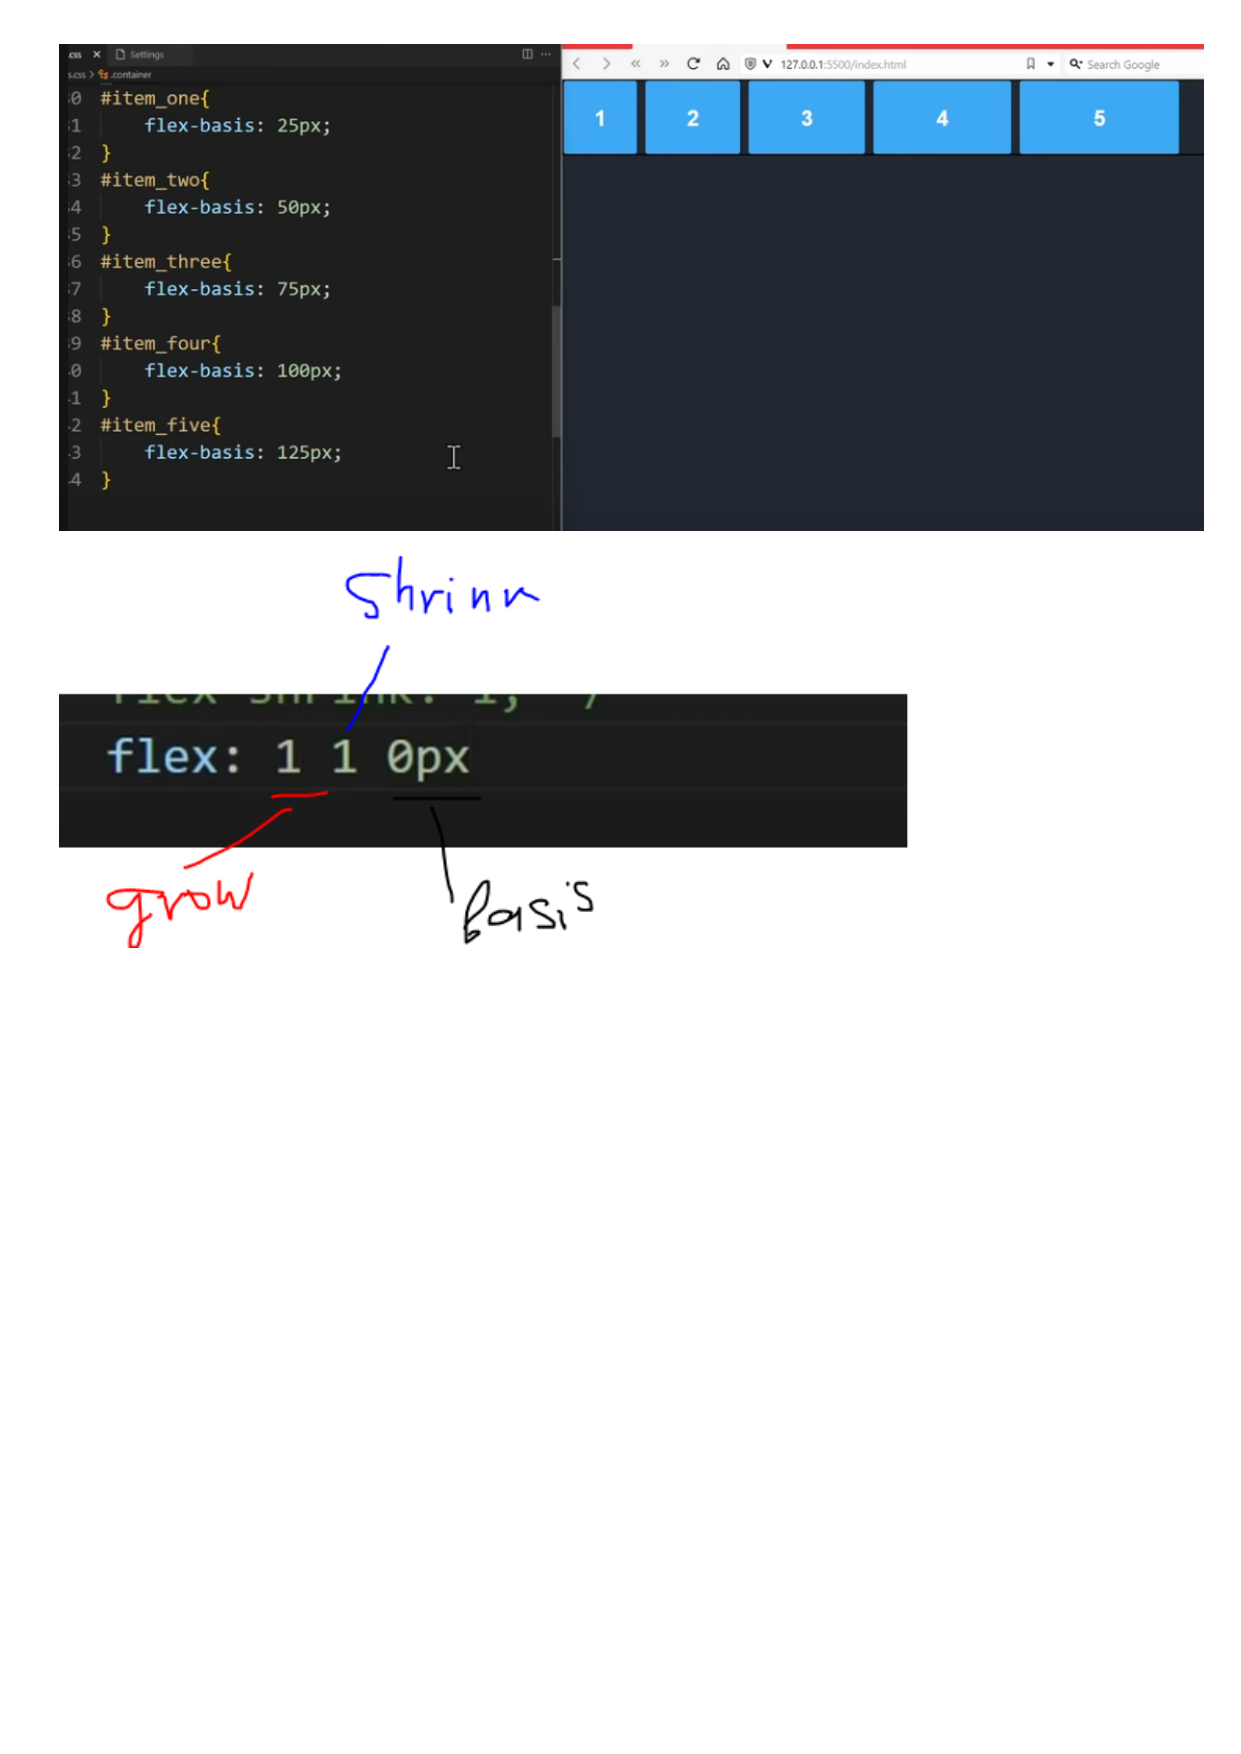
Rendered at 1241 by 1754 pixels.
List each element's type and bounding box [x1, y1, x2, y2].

picture [59, 44, 1204, 531]
picture [59, 555, 908, 948]
